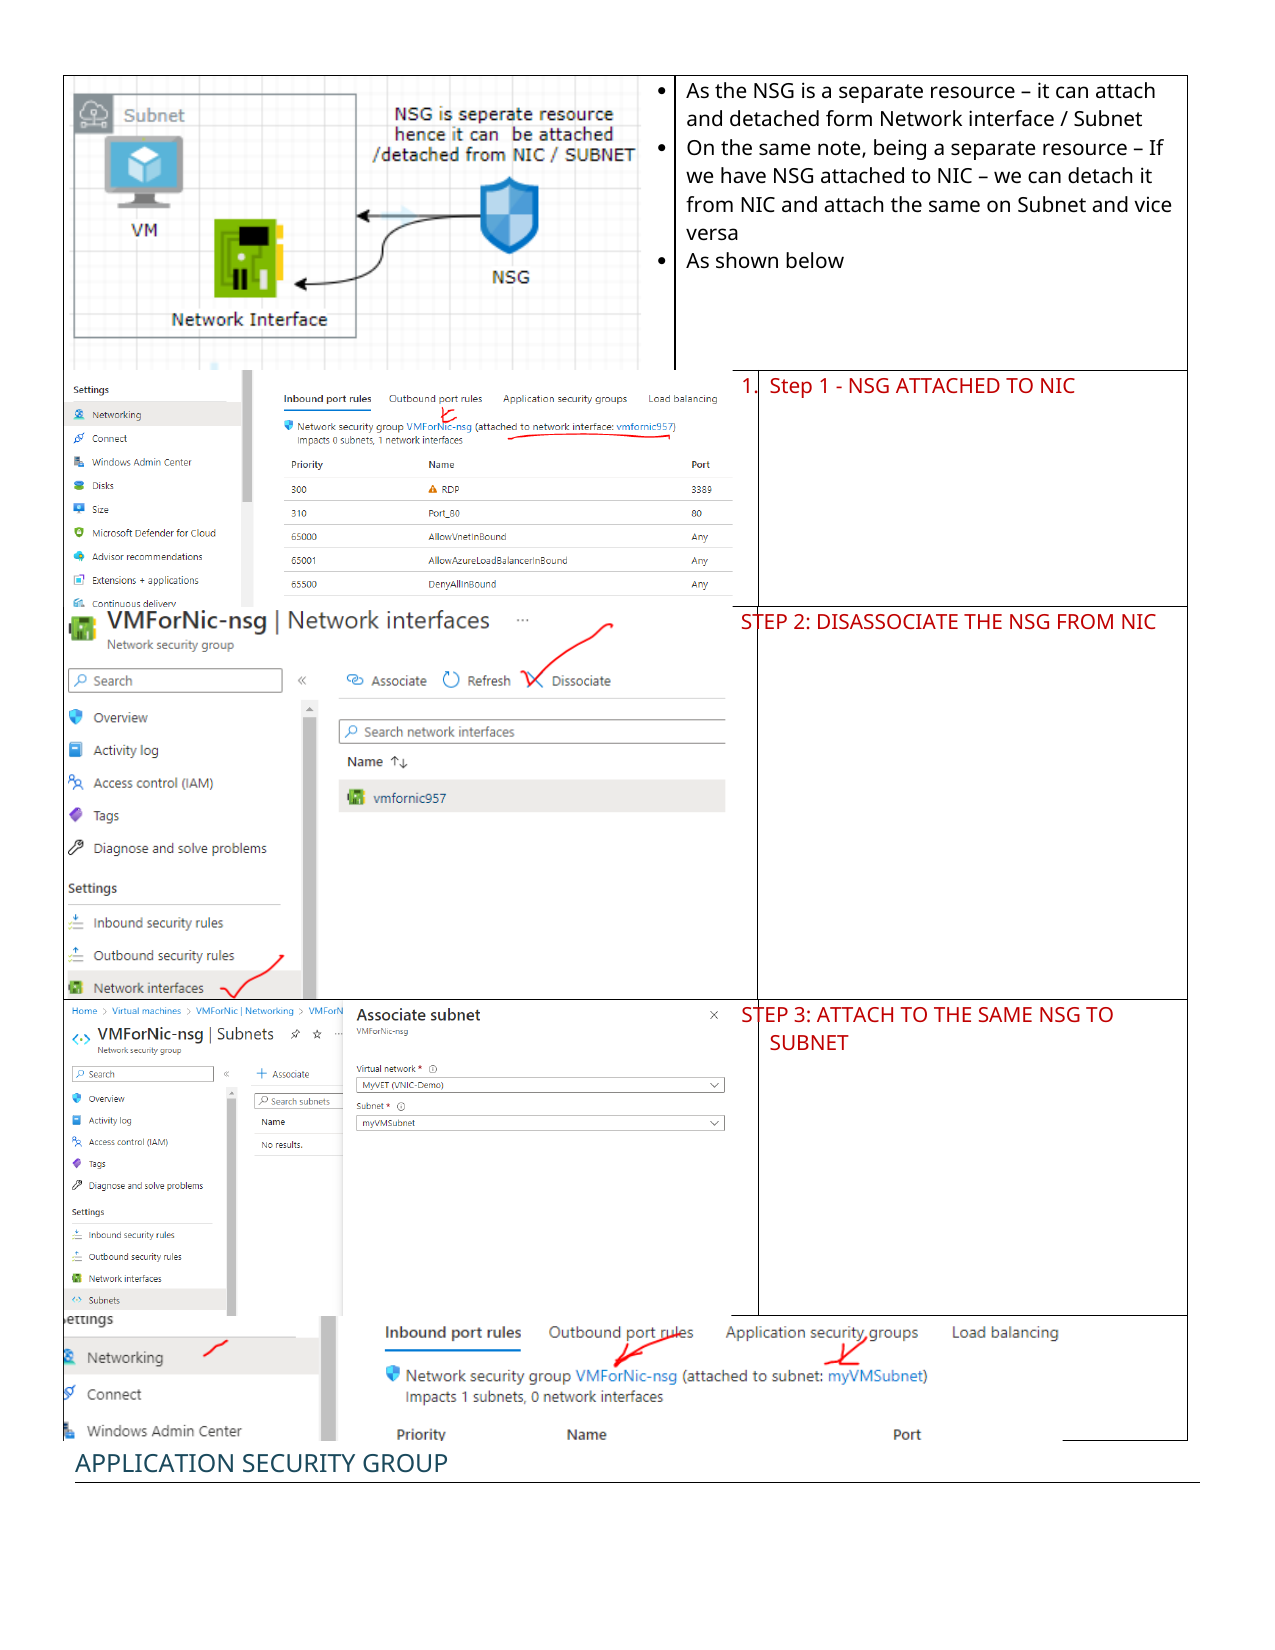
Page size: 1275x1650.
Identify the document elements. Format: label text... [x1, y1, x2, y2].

table_cell STEP 3: ATTACH TO THE SAME NSG TO SUBNET [759, 1000, 1187, 1315]
table_cell Step 1 - NSG ATTACHED TO NIC [759, 371, 1187, 606]
table_header [64, 76, 69, 370]
table_cell STEP 2: DISASSOCIATE THE NSG FROM NIC [758, 607, 1187, 999]
table_cell [1063, 1316, 1187, 1440]
table_cell [726, 607, 757, 999]
picture [63, 1000, 1063, 1441]
picture [63, 76, 733, 999]
table_header As the NSG is a separate resource – it can attach and detached form Network interface / Subnet On the same note, being a separate resource – If we have NSG attached to NIC – we can detach it from NIC and attach the same on Subnet and vice versa As shown below [676, 76, 1187, 370]
subtitle APPLICATION SECURITY GROUP [75, 1446, 1200, 1482]
table_header [642, 76, 674, 370]
table_cell [733, 371, 758, 606]
table_cell [732, 1000, 758, 1315]
